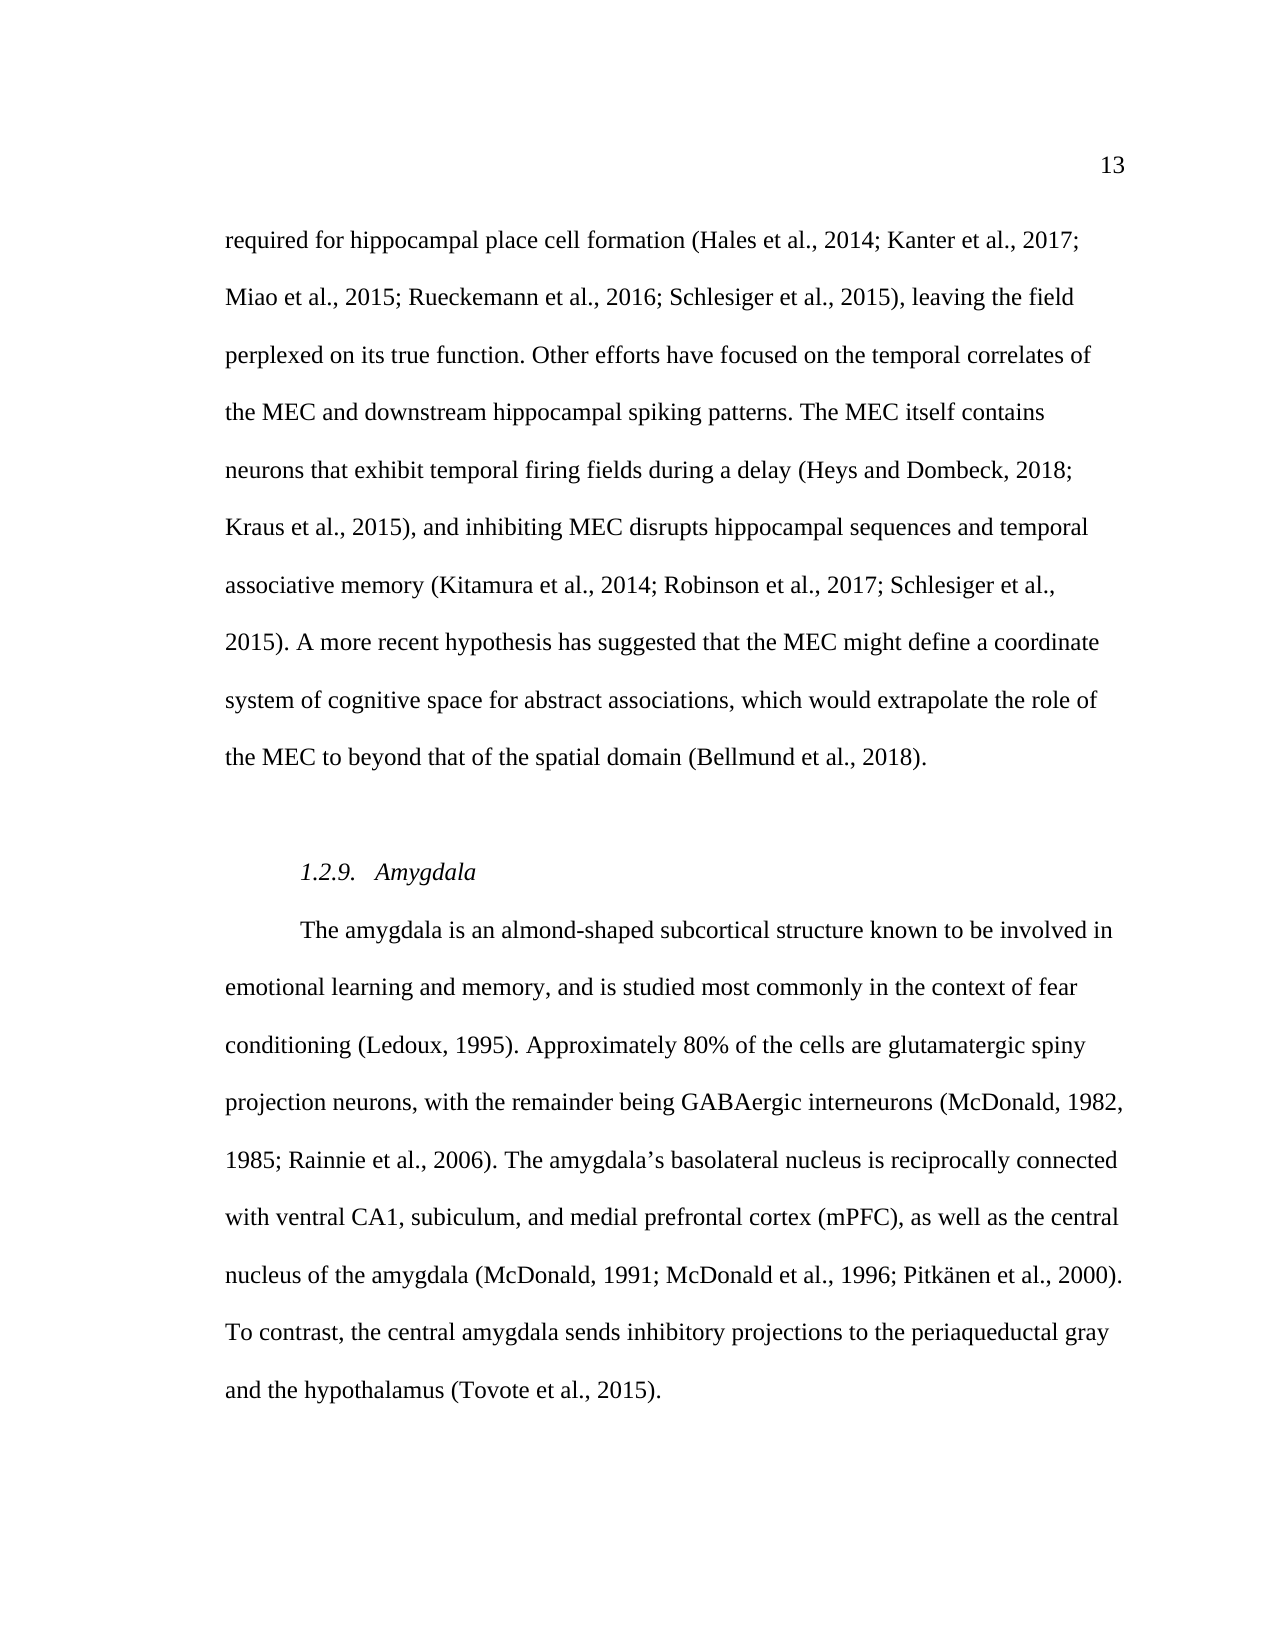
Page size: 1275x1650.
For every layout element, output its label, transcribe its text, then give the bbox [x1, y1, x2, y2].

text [225, 225, 1125, 771]
subtitle Amygdala [300, 857, 1125, 886]
text The amygdala is an almond-shaped subcortical structure known to be involved in emotional learning and memory, and is studied most commonly in the context of fear conditioning (Ledoux, 1995). Approximately 80% of the cells are glutamatergic spiny projection neurons, with the remainder being GABAergic interneurons (McDonald, 1982, 1985; Rainnie et al., 2006). The amygdala’s basolateral nucleus is reciprocally connected with ventral CA1, subiculum, and medial prefrontal cortex (mPFC), as well as the central nucleus of the amygdala (McDonald, 1991; McDonald et al., 1996; Pitkänen et al., 2000). To contrast, the central amygdala sends inhibitory projections to the periaqueductal gray and the hypothalamus (Tovote et al., 2015). [225, 915, 1125, 1404]
